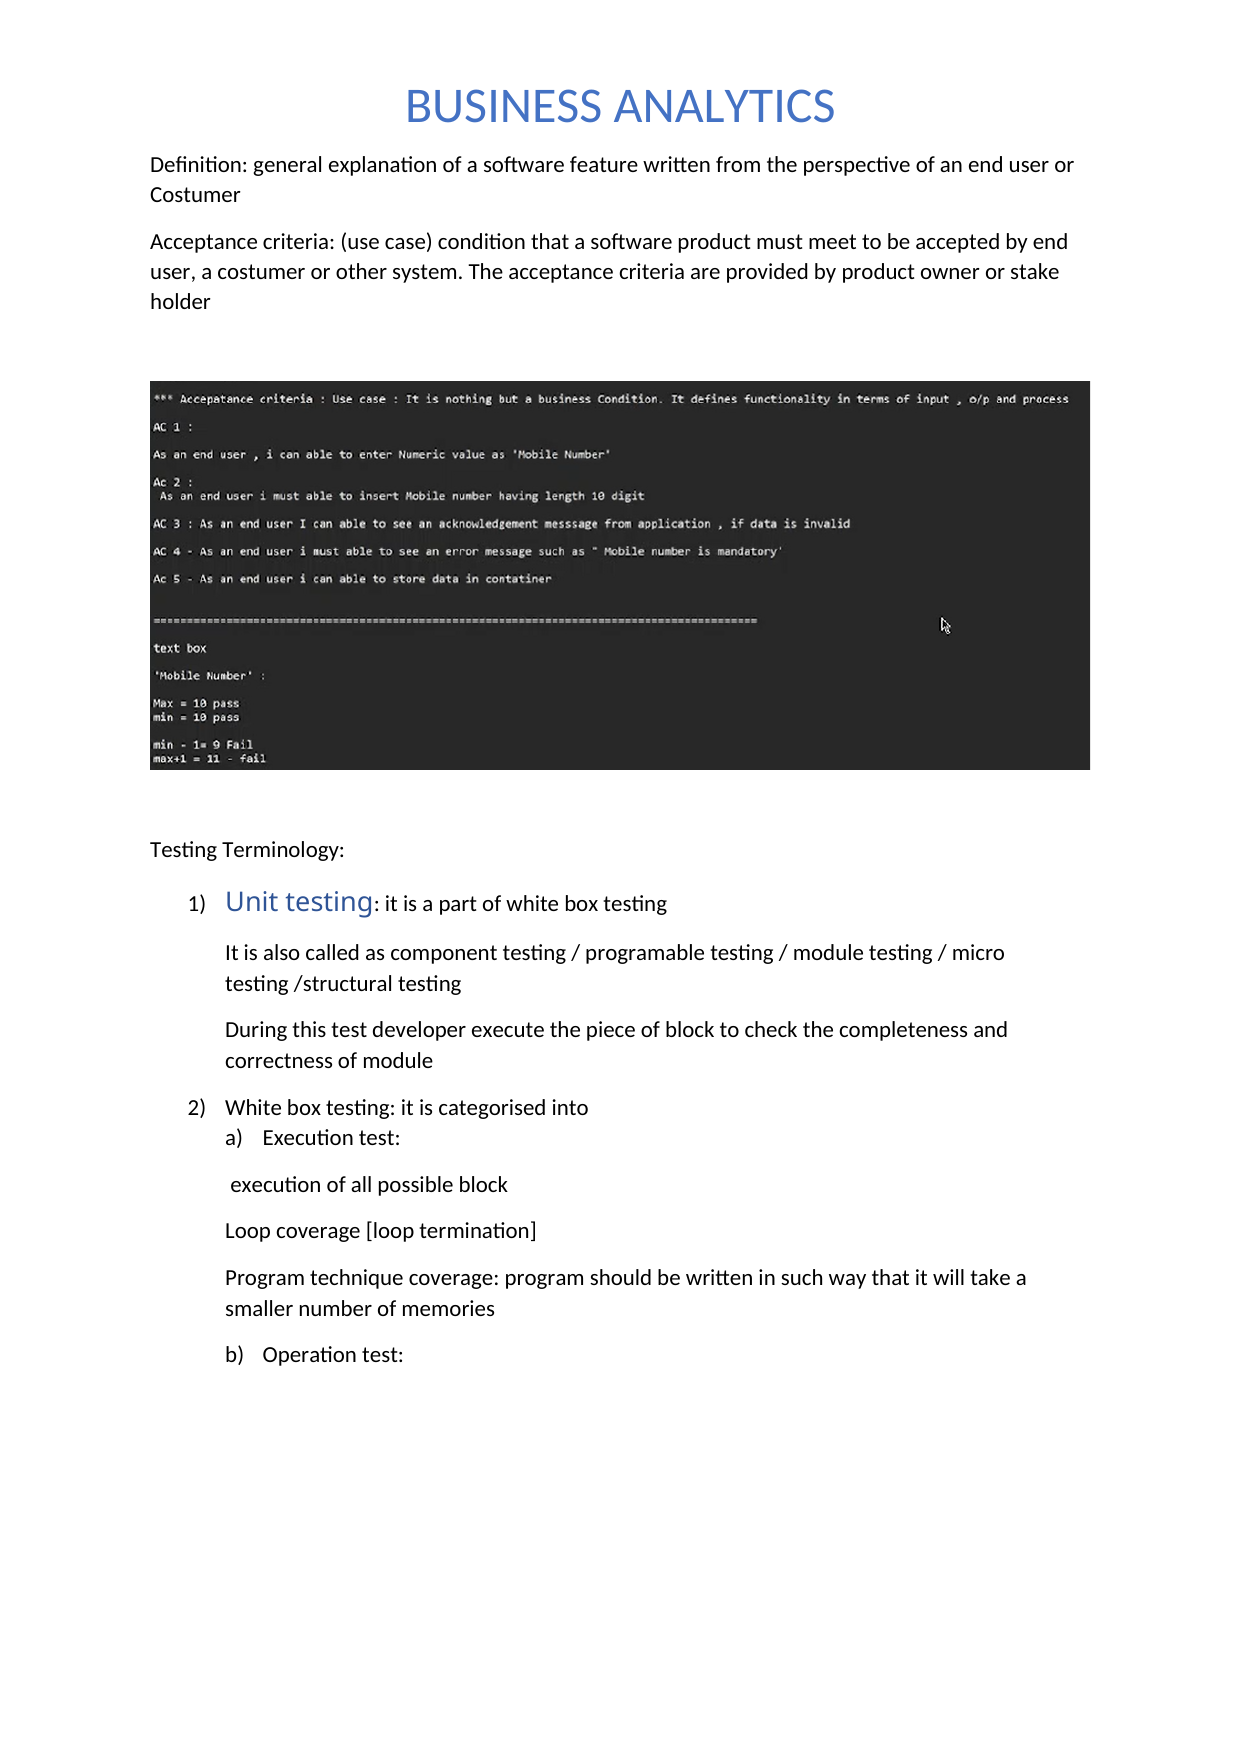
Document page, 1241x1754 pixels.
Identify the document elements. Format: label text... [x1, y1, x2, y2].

text Definition: general explanation of a software feature written from the perspective of an end user or Costumer [150, 150, 1090, 208]
text Program technique coverage: program should be written in such way that it will take a smaller number of memories [225, 1263, 1090, 1322]
text Testing Terminology: [150, 835, 1090, 863]
picture [150, 381, 1091, 770]
text execution of all possible block [150, 1170, 1090, 1198]
list Unit testing: it is a part of white box testing [187, 882, 1090, 919]
text Loop coverage [loop termination] [225, 1217, 1090, 1244]
text During this test developer execute the piece of block to check the completeness and correctness of module [225, 1016, 1090, 1074]
text Acceptance criteria: (use case) condition that a software product must meet to be accepted by end user, a costumer or other system. The acceptance criteria are provided by product owner or stake holder [150, 227, 1090, 316]
text It is also called as component testing / programable testing / module testing / micro testing /structural testing [225, 938, 1090, 997]
list White box testing: it is categorised into [187, 1093, 1090, 1121]
list Operation test: [225, 1341, 1090, 1368]
list Execution test: [225, 1123, 1090, 1151]
